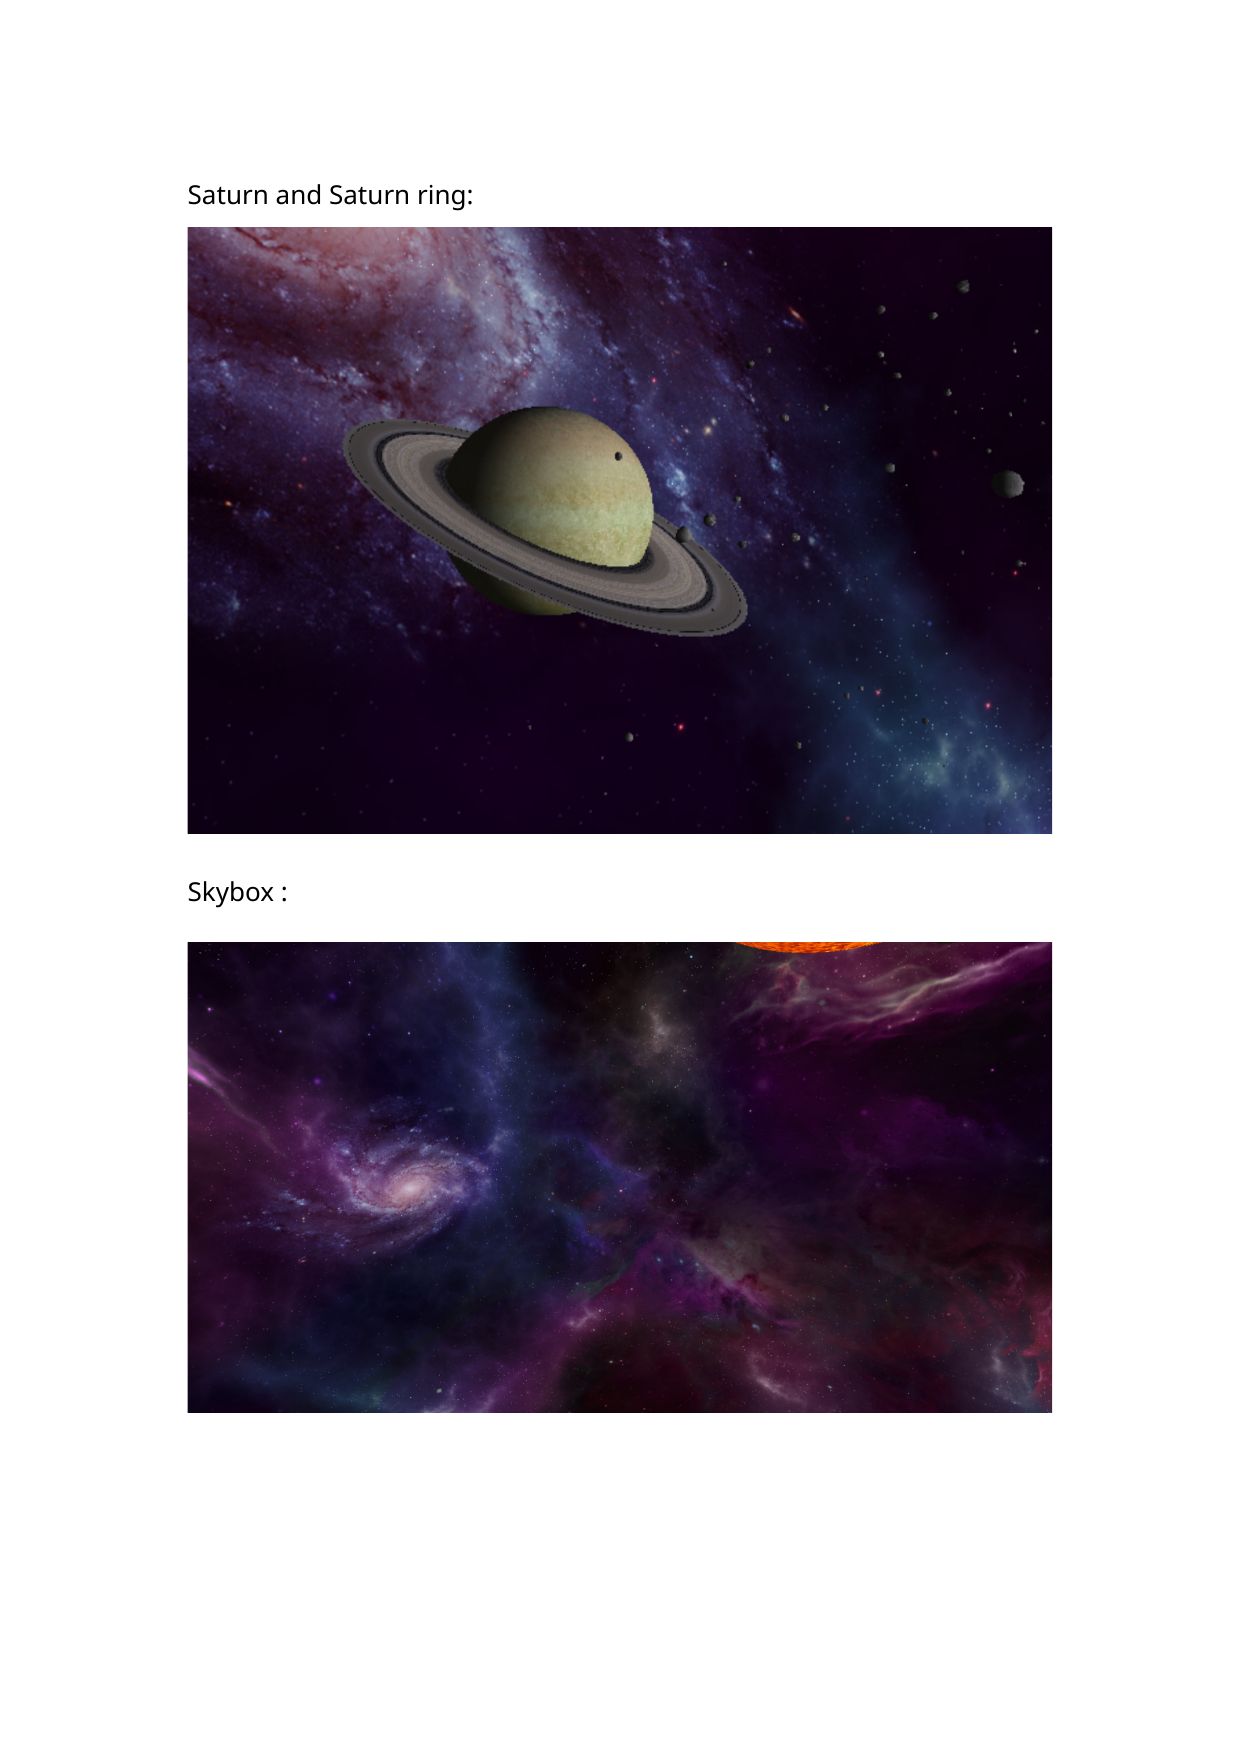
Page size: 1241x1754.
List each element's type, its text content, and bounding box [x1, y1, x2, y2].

picture [187, 942, 1053, 1413]
picture [187, 227, 1053, 834]
text Skybox : [187, 859, 1053, 924]
text Saturn and Saturn ring: [187, 162, 1053, 227]
